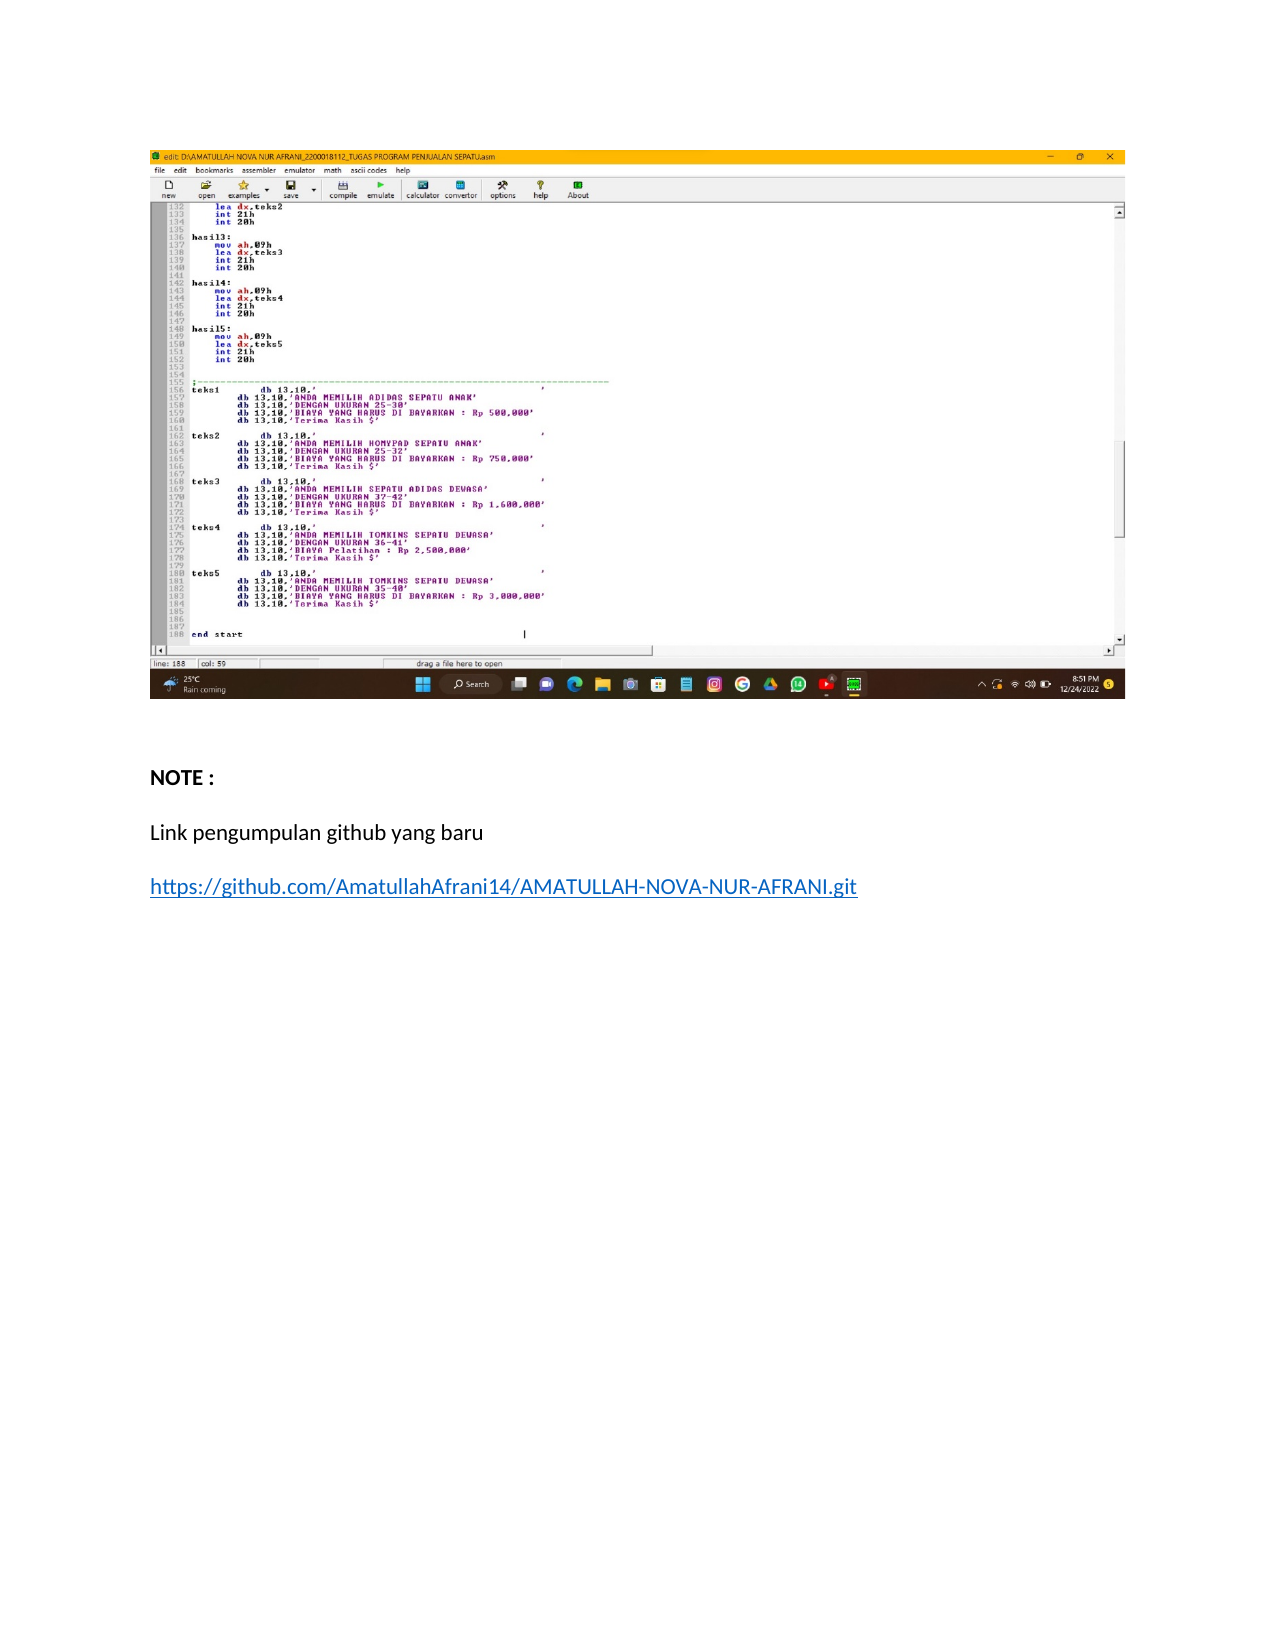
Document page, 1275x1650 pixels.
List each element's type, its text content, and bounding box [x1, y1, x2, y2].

picture [150, 150, 1125, 699]
text https://github.com/AmatullahAfrani14/AMATULLAH-NOVA-NUR-AFRANI.git [150, 872, 1125, 901]
text Link pengumpulan github yang baru [150, 818, 1125, 846]
text NOTE : [150, 763, 1125, 791]
